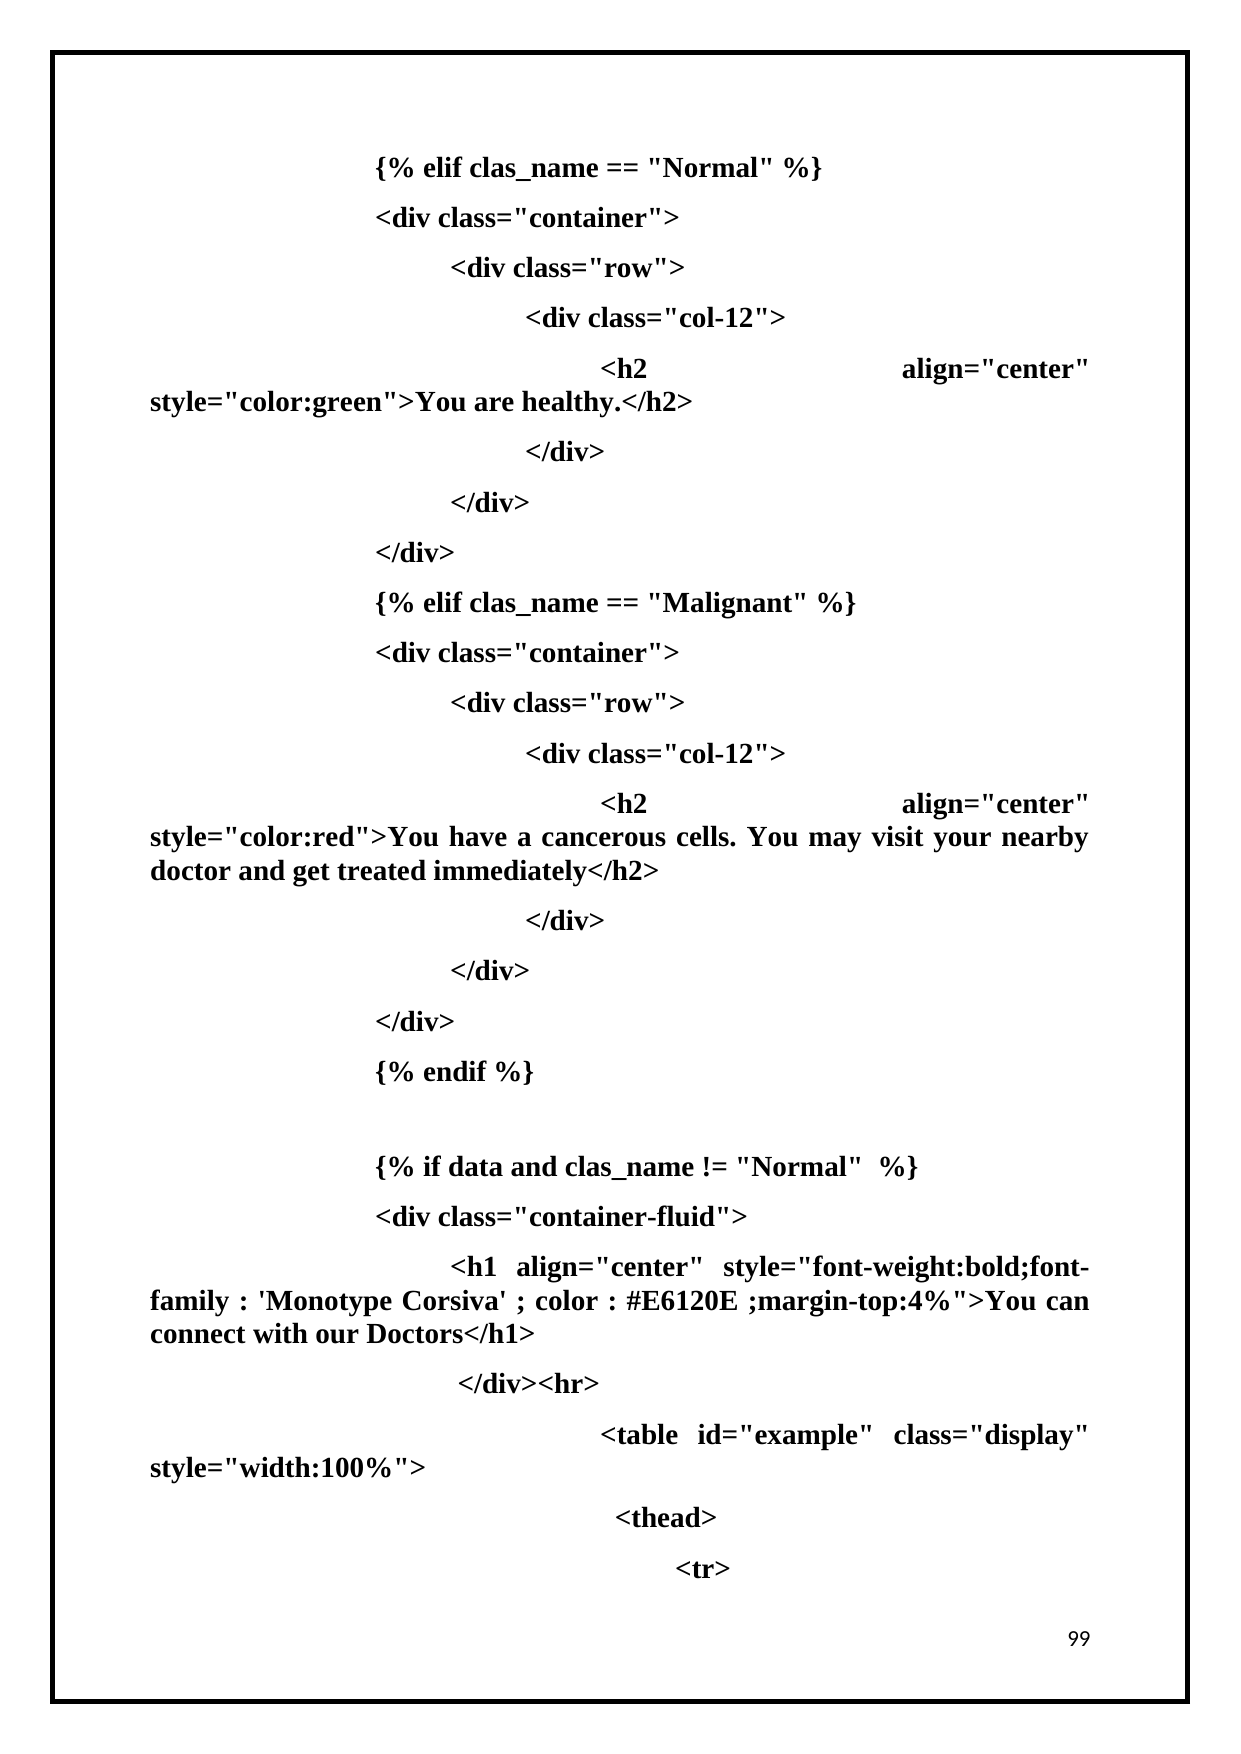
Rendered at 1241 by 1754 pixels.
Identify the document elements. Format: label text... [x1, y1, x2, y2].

text {% elif clas_name == "Normal" %} [150, 150, 1090, 183]
text {% elif clas_name == "Malignant" %} [150, 585, 1090, 619]
text <div class="col-12"> [150, 736, 1090, 769]
text <thead> [150, 1501, 1090, 1534]
text <div class="row"> [150, 686, 1090, 719]
text <div class="col-12"> [150, 301, 1090, 334]
text <h2 align="center" style="color:red">You have a cancerous cells. You may visit your nearby doctor and get treated immediately</h2> [150, 786, 1090, 887]
text <div class="row"> [150, 250, 1090, 284]
text <div class="container"> [150, 635, 1090, 669]
text <div class="container"> [150, 200, 1090, 234]
text </div> [150, 903, 1090, 937]
text <tr> [150, 1551, 1090, 1584]
text </div> [150, 953, 1090, 987]
text {% if data and clas_name != "Normal" %} [150, 1149, 1090, 1182]
text <h1 align="center" style="font-weight:bold;font-family : 'Monotype Corsiva' ; color : #E6120E ;margin-top:4%">You can connect with our Doctors</h1> [150, 1249, 1090, 1350]
text {% endif %} [150, 1054, 1090, 1087]
text </div> [150, 485, 1090, 518]
text </div> [150, 535, 1090, 568]
text </div> [150, 434, 1090, 468]
text </div><hr> [150, 1367, 1090, 1400]
text <div class="container-fluid"> [150, 1199, 1090, 1233]
text </div> [150, 1004, 1090, 1037]
text <table id="example" class="display" style="width:100%"> [150, 1417, 1090, 1484]
text <h2 align="center" style="color:green">You are healthy.</h2> [150, 351, 1090, 418]
